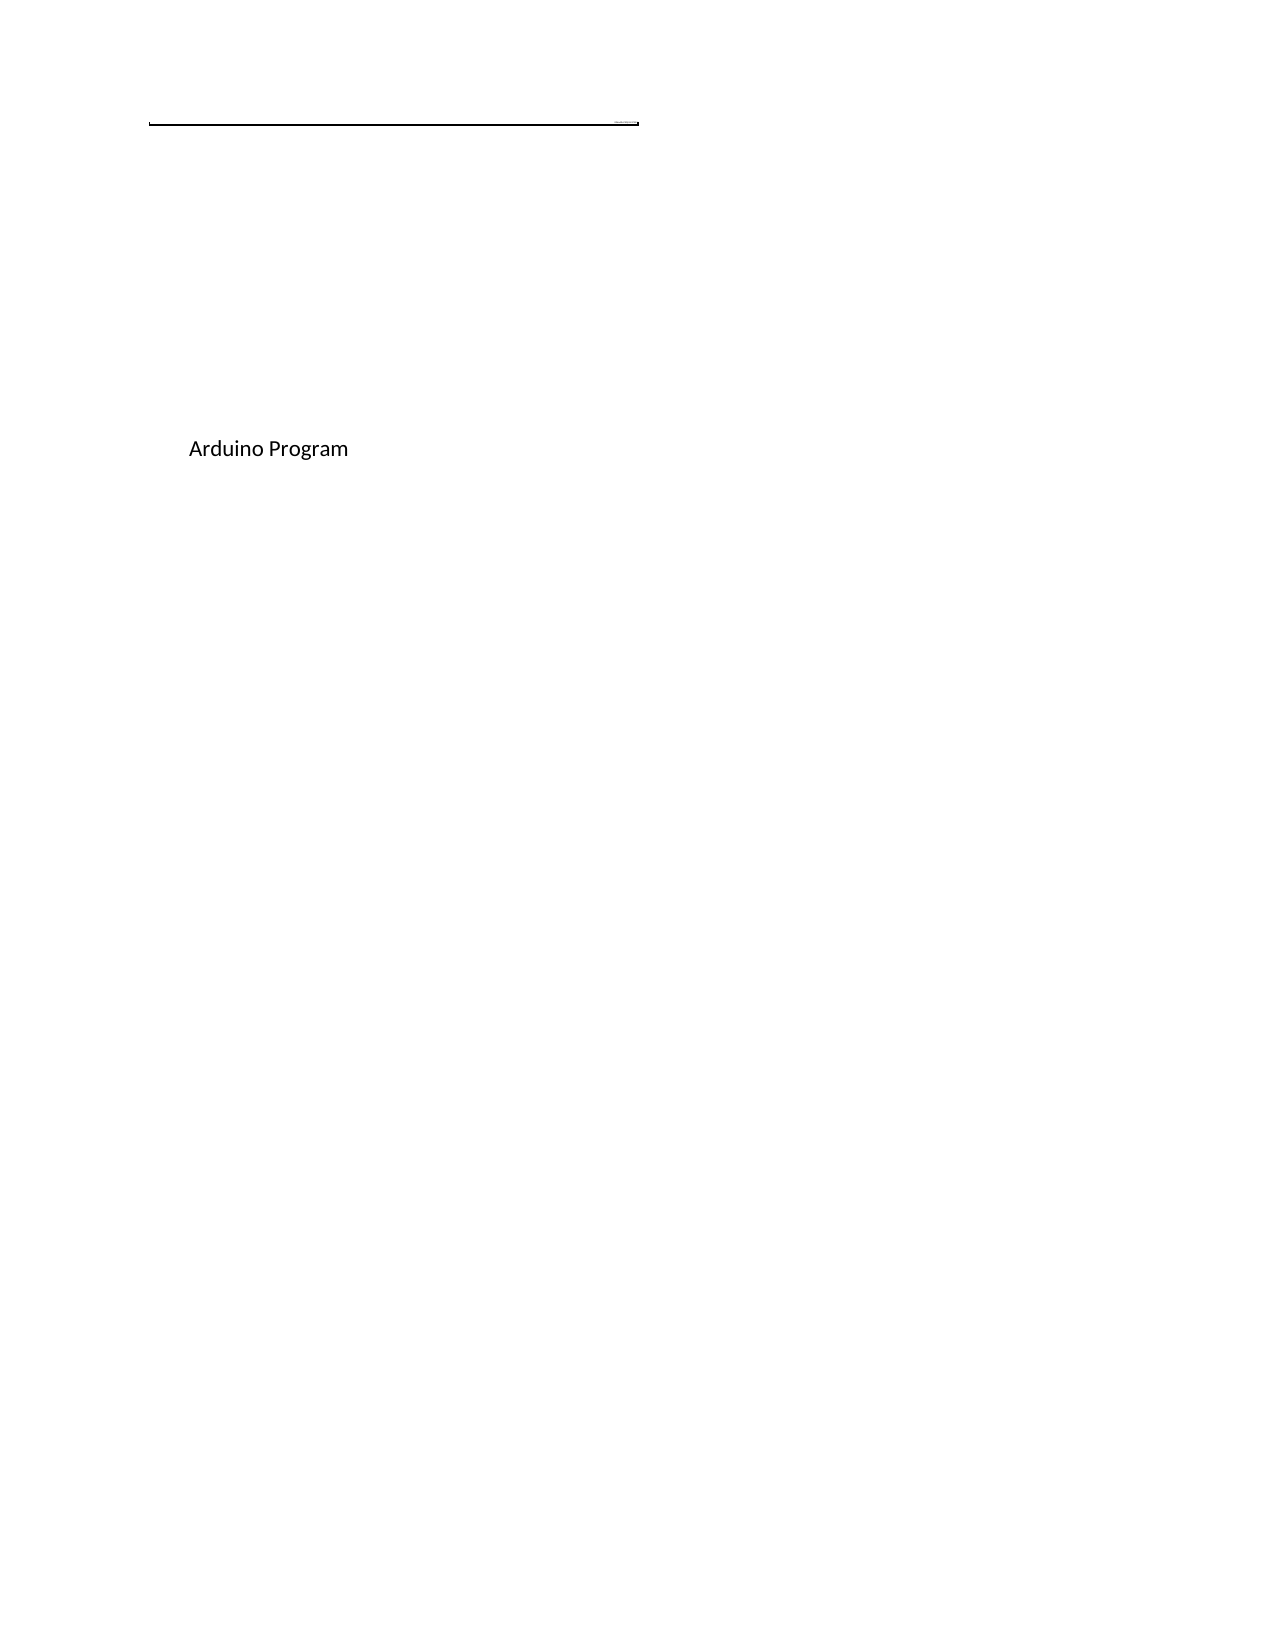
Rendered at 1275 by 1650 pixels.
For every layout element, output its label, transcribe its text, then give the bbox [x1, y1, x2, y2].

text Arduino Program [189, 434, 758, 462]
